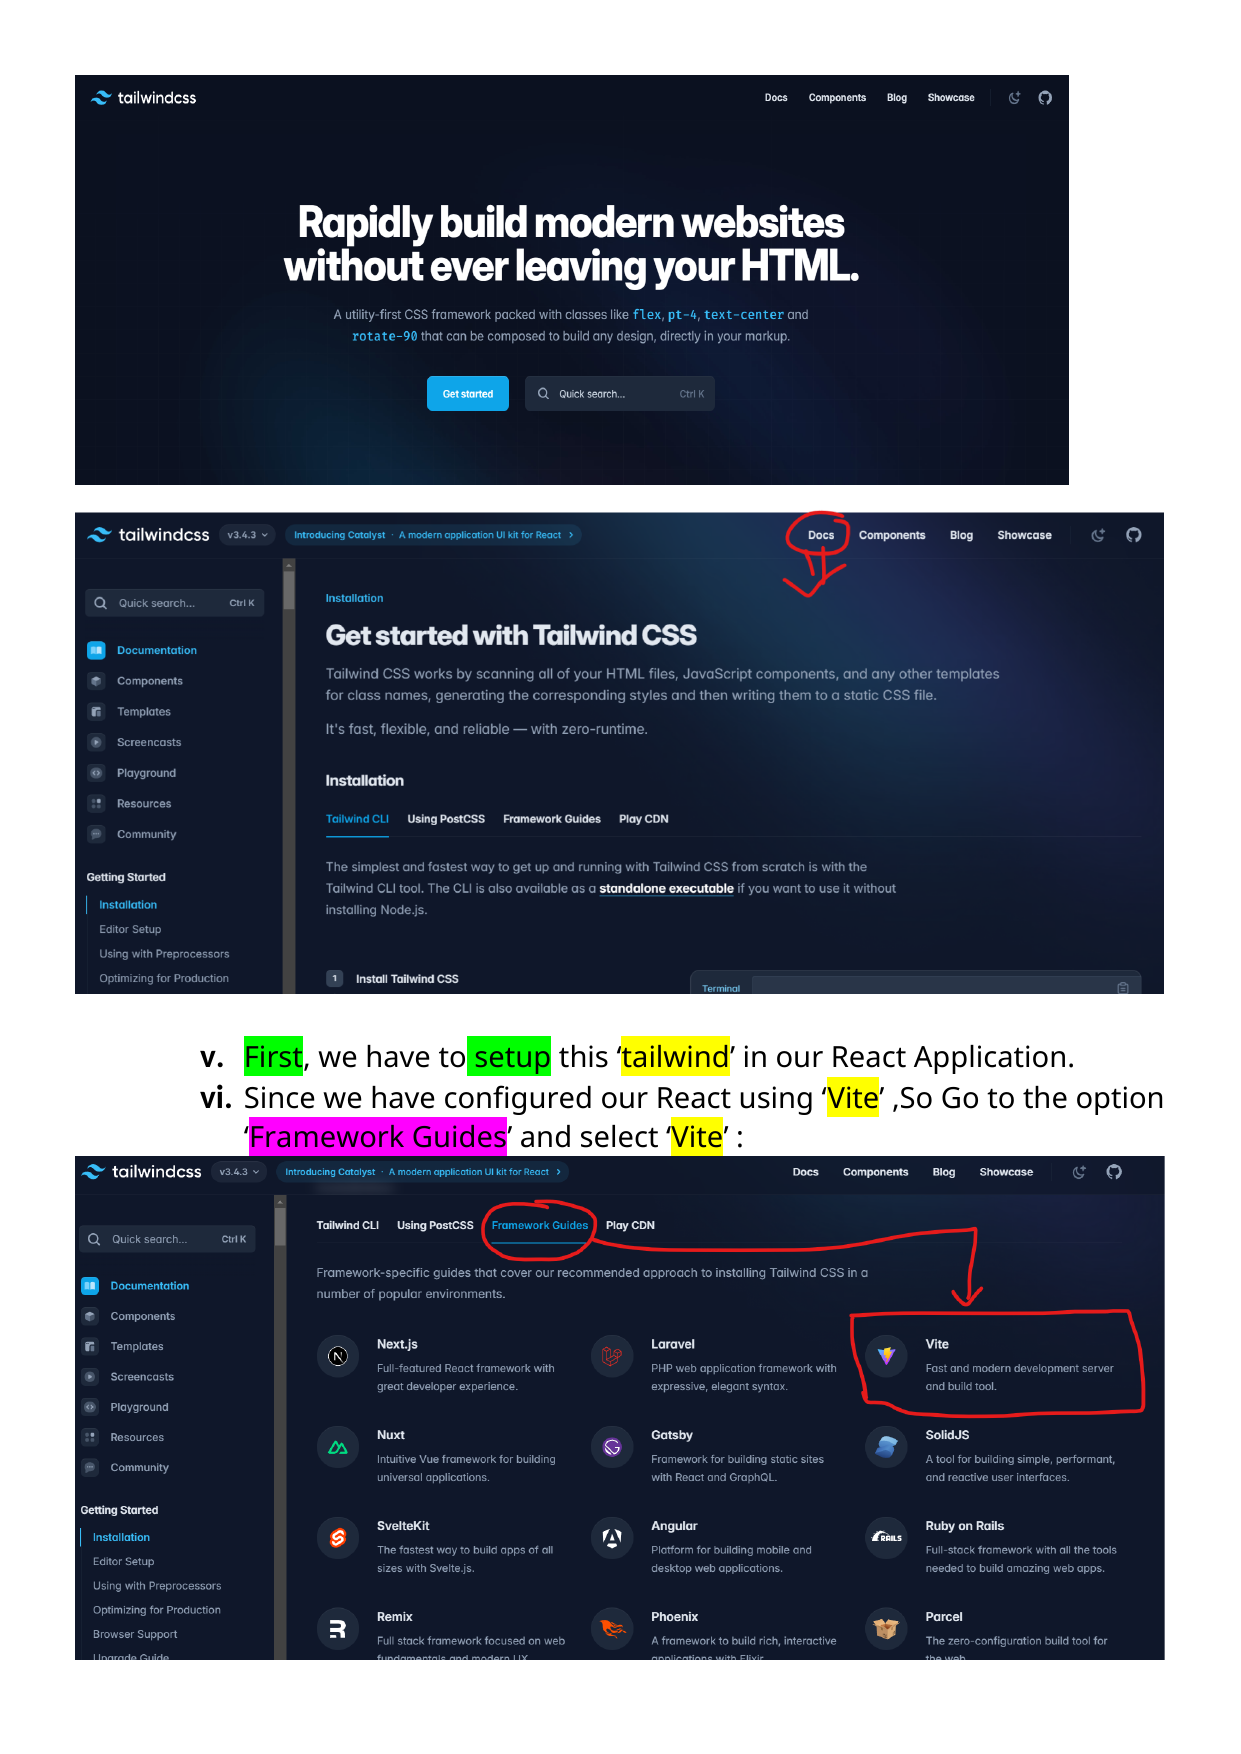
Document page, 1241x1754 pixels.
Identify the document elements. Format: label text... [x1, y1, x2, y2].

list First, we have to setup this ‘tailwind’ in our React Application. [200, 1035, 1165, 1076]
picture [75, 75, 1069, 485]
picture [75, 509, 1164, 994]
picture [75, 1156, 1165, 1660]
list Since we have configured our React using ‘Vite’ ,So Go to the option ‘Framework Guides’ and select ‘Vite’ : [200, 1076, 1165, 1156]
